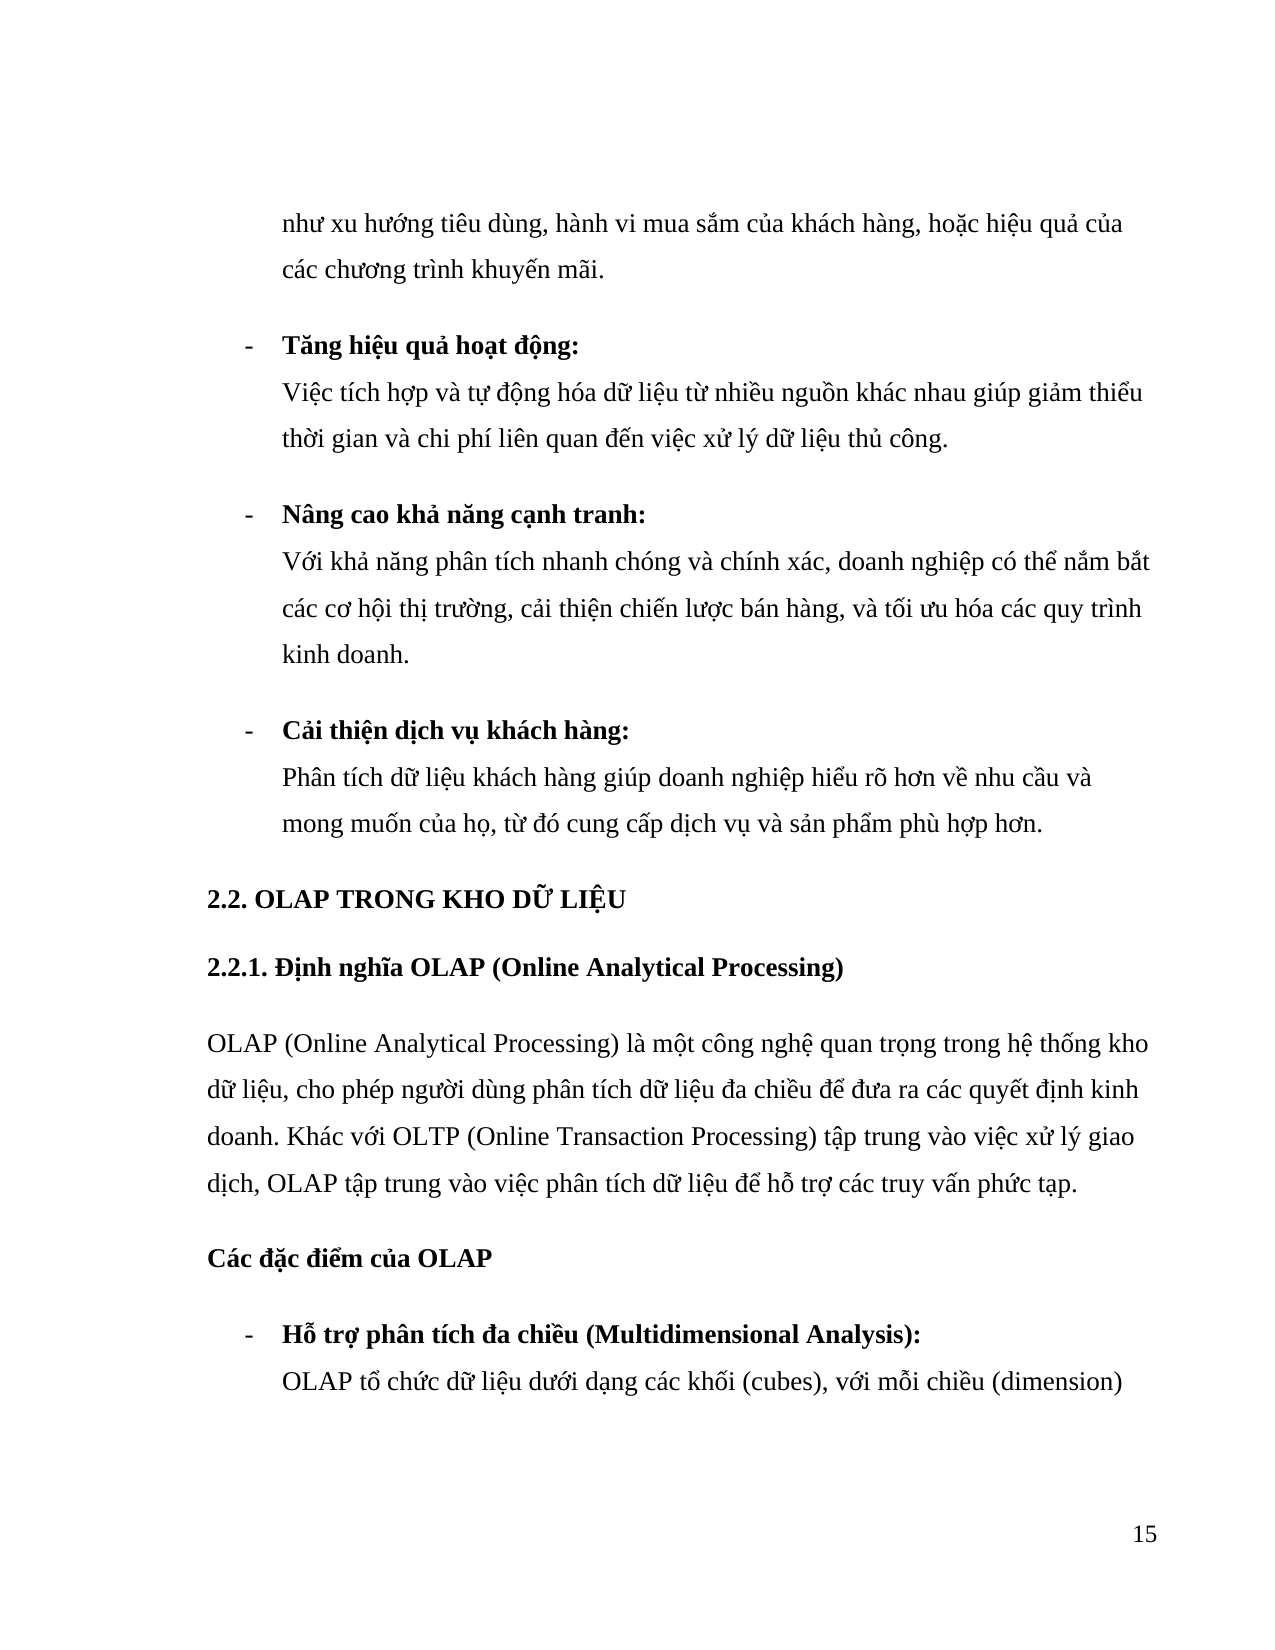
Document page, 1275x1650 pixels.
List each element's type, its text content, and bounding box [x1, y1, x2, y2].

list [244, 207, 1157, 284]
subtitle 2.2.1. Định nghĩa OLAP (Online Analytical Processing) [207, 951, 1157, 982]
list Cải thiện dịch vụ khách hàng: Phân tích dữ liệu khách hàng giúp doanh nghiệp hiểu rõ hơn về nhu cầu và mong muốn của họ, từ đó cung cấp dịch vụ và sản phẩm phù hợp hơn. [244, 714, 1157, 839]
subtitle Các đặc điểm của OLAP [207, 1243, 1157, 1274]
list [244, 1318, 1157, 1396]
text OLAP (Online Analytical Processing) là một công nghệ quan trọng trong hệ thống kho dữ liệu, cho phép người dùng phân tích dữ liệu đa chiều để đưa ra các quyết định kinh doanh. Khác với OLTP (Online Transaction Processing) tập trung vào việc xử lý giao dịch, OLAP tập trung vào việc phân tích dữ liệu để hỗ trợ các truy vấn phức tạp. [207, 1027, 1157, 1198]
list Nâng cao khả năng cạnh tranh: Với khả năng phân tích nhanh chóng và chính xác, doanh nghiệp có thể nắm bắt các cơ hội thị trường, cải thiện chiến lược bán hàng, và tối ưu hóa các quy trình kinh doanh. [244, 498, 1157, 669]
list Tăng hiệu quả hoạt động: Việc tích hợp và tự động hóa dữ liệu từ nhiều nguồn khác nhau giúp giảm thiểu thời gian và chi phí liên quan đến việc xử lý dữ liệu thủ công. [244, 329, 1157, 454]
subtitle 2.2. OLAP TRONG KHO DỮ LIỆU [207, 883, 1157, 914]
